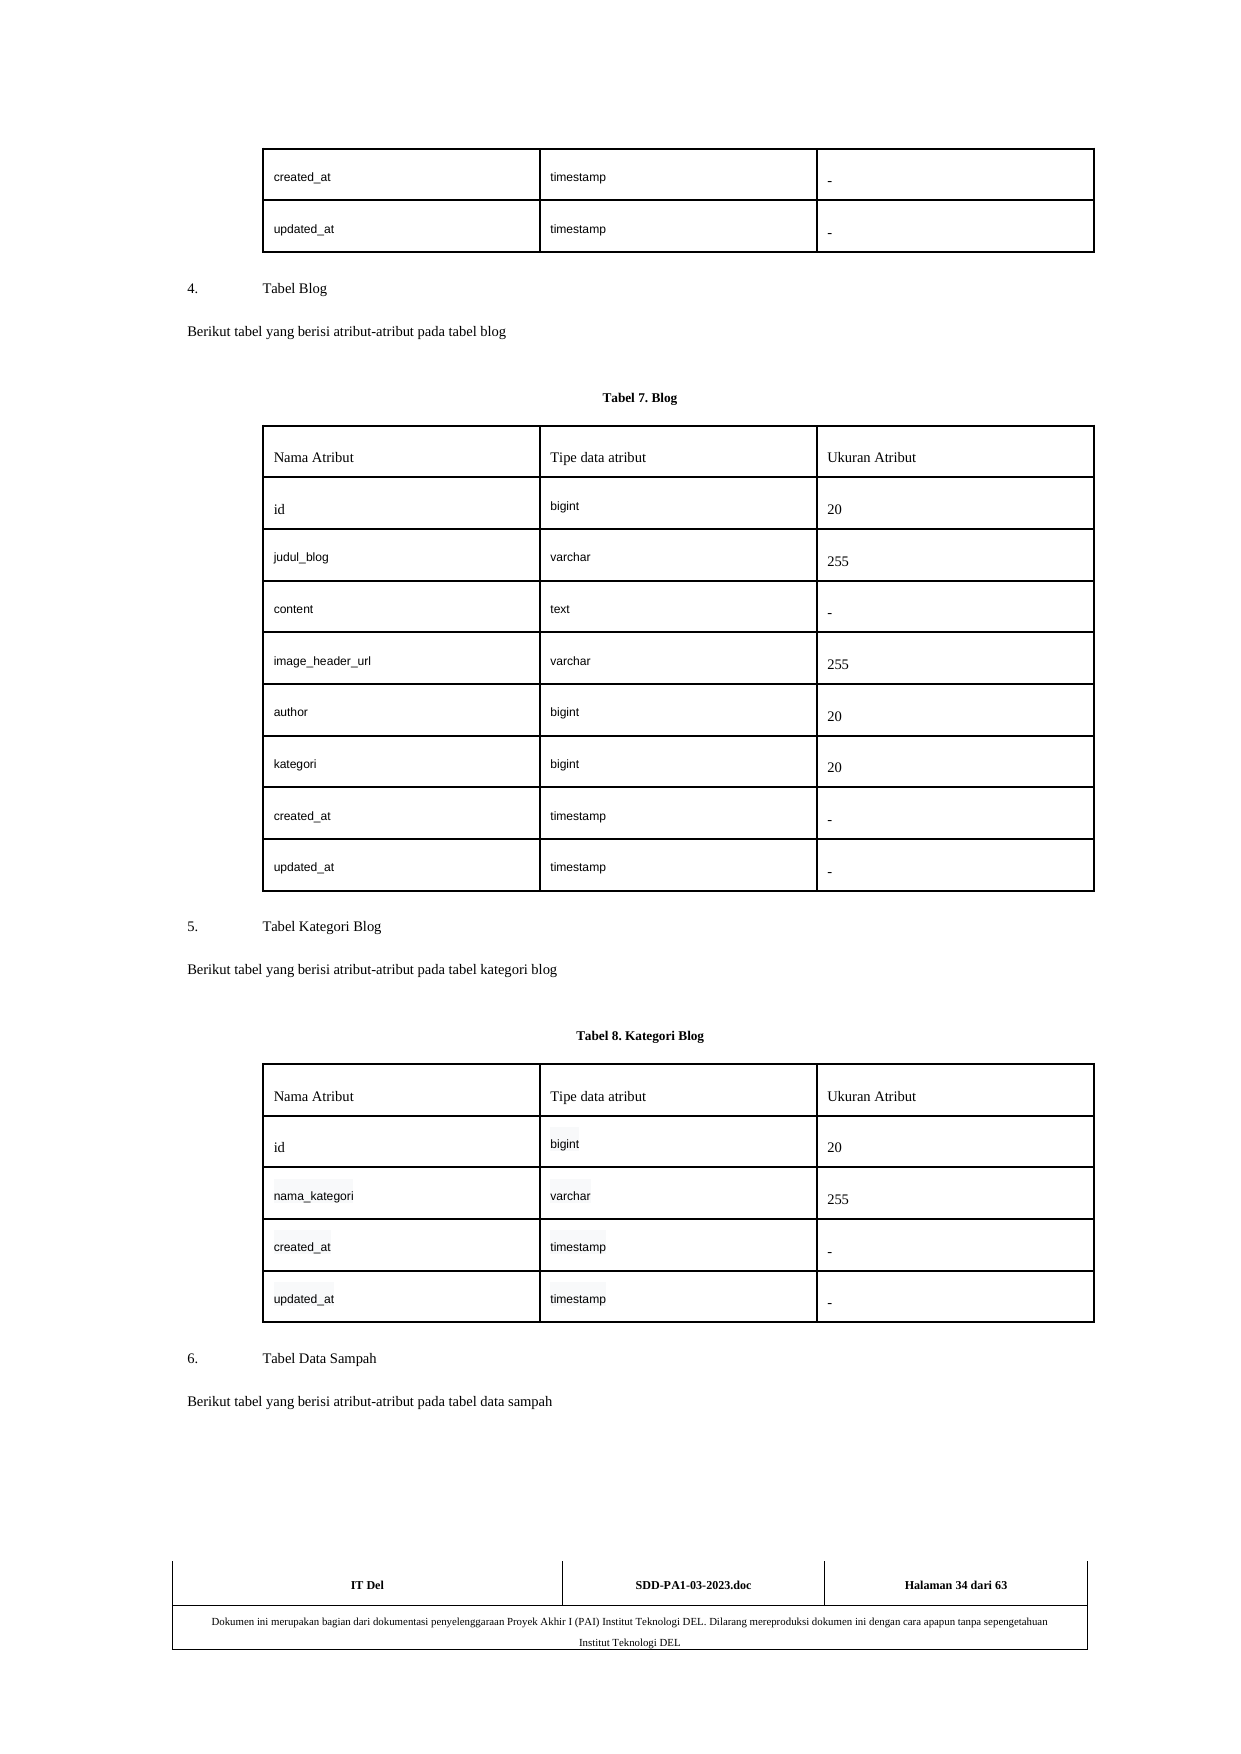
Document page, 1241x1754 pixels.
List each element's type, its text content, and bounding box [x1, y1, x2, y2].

table_cell author [264, 685, 539, 734]
table_cell - [818, 788, 1093, 838]
table_cell timestamp [541, 1272, 816, 1321]
table_cell - [818, 840, 1093, 889]
table_cell updated_at [264, 201, 539, 251]
table_header Tipe data atribut [541, 427, 816, 476]
table_cell varchar [541, 1168, 816, 1218]
table_cell updated_at [264, 1272, 539, 1321]
table_cell image_header_url [264, 633, 539, 683]
table_cell - [818, 582, 1093, 631]
text Berikut tabel yang berisi atribut-atribut pada tabel kategori blog [187, 949, 1092, 978]
table_cell text [541, 582, 816, 631]
table_cell content [264, 582, 539, 631]
table_cell 20 [818, 478, 1093, 528]
table_cell - [818, 1220, 1093, 1269]
table_cell varchar [541, 530, 816, 579]
table_cell timestamp [541, 788, 816, 838]
table_cell - [818, 1272, 1093, 1321]
table_cell 20 [818, 1117, 1093, 1166]
text Berikut tabel yang berisi atribut-atribut pada tabel data sampah [187, 1381, 1092, 1409]
table_cell varchar [541, 633, 816, 683]
text Berikut tabel yang berisi atribut-atribut pada tabel blog [187, 311, 1092, 339]
table_cell judul_blog [264, 530, 539, 579]
table_cell created_at [264, 1220, 539, 1269]
table_cell timestamp [541, 201, 816, 251]
table_cell 255 [818, 633, 1093, 683]
table_cell - [818, 150, 1093, 199]
table_header Nama Atribut [264, 427, 539, 476]
table_cell id [264, 478, 539, 528]
table_cell timestamp [541, 1220, 816, 1269]
table_cell updated_at [264, 840, 539, 889]
table_cell bigint [541, 737, 816, 786]
table_cell kategori [264, 737, 539, 786]
table_cell 20 [818, 685, 1093, 734]
list Tabel Blog [187, 267, 1092, 296]
table_cell 255 [818, 1168, 1093, 1218]
table_cell 20 [818, 737, 1093, 786]
subtitle Tabel 7. Blog [187, 379, 1092, 405]
table_cell created_at [264, 788, 539, 838]
table_cell id [264, 1117, 539, 1166]
table_cell bigint [541, 1117, 816, 1166]
list Tabel Data Sampah [187, 1338, 1092, 1366]
table_header Ukuran Atribut [818, 1065, 1093, 1114]
table_header Tipe data atribut [541, 1065, 816, 1114]
table_cell bigint [541, 478, 816, 528]
table_cell 255 [818, 530, 1093, 579]
subtitle Tabel 8. Kategori Blog [187, 1017, 1092, 1043]
table_cell nama_kategori [264, 1168, 539, 1218]
table_cell created_at [264, 150, 539, 199]
list Tabel Kategori Blog [187, 906, 1092, 935]
table_header Nama Atribut [264, 1065, 539, 1114]
table_header Ukuran Atribut [818, 427, 1093, 476]
table_cell bigint [541, 685, 816, 734]
table_cell timestamp [541, 840, 816, 889]
table_cell timestamp [541, 150, 816, 199]
table_cell - [818, 201, 1093, 251]
